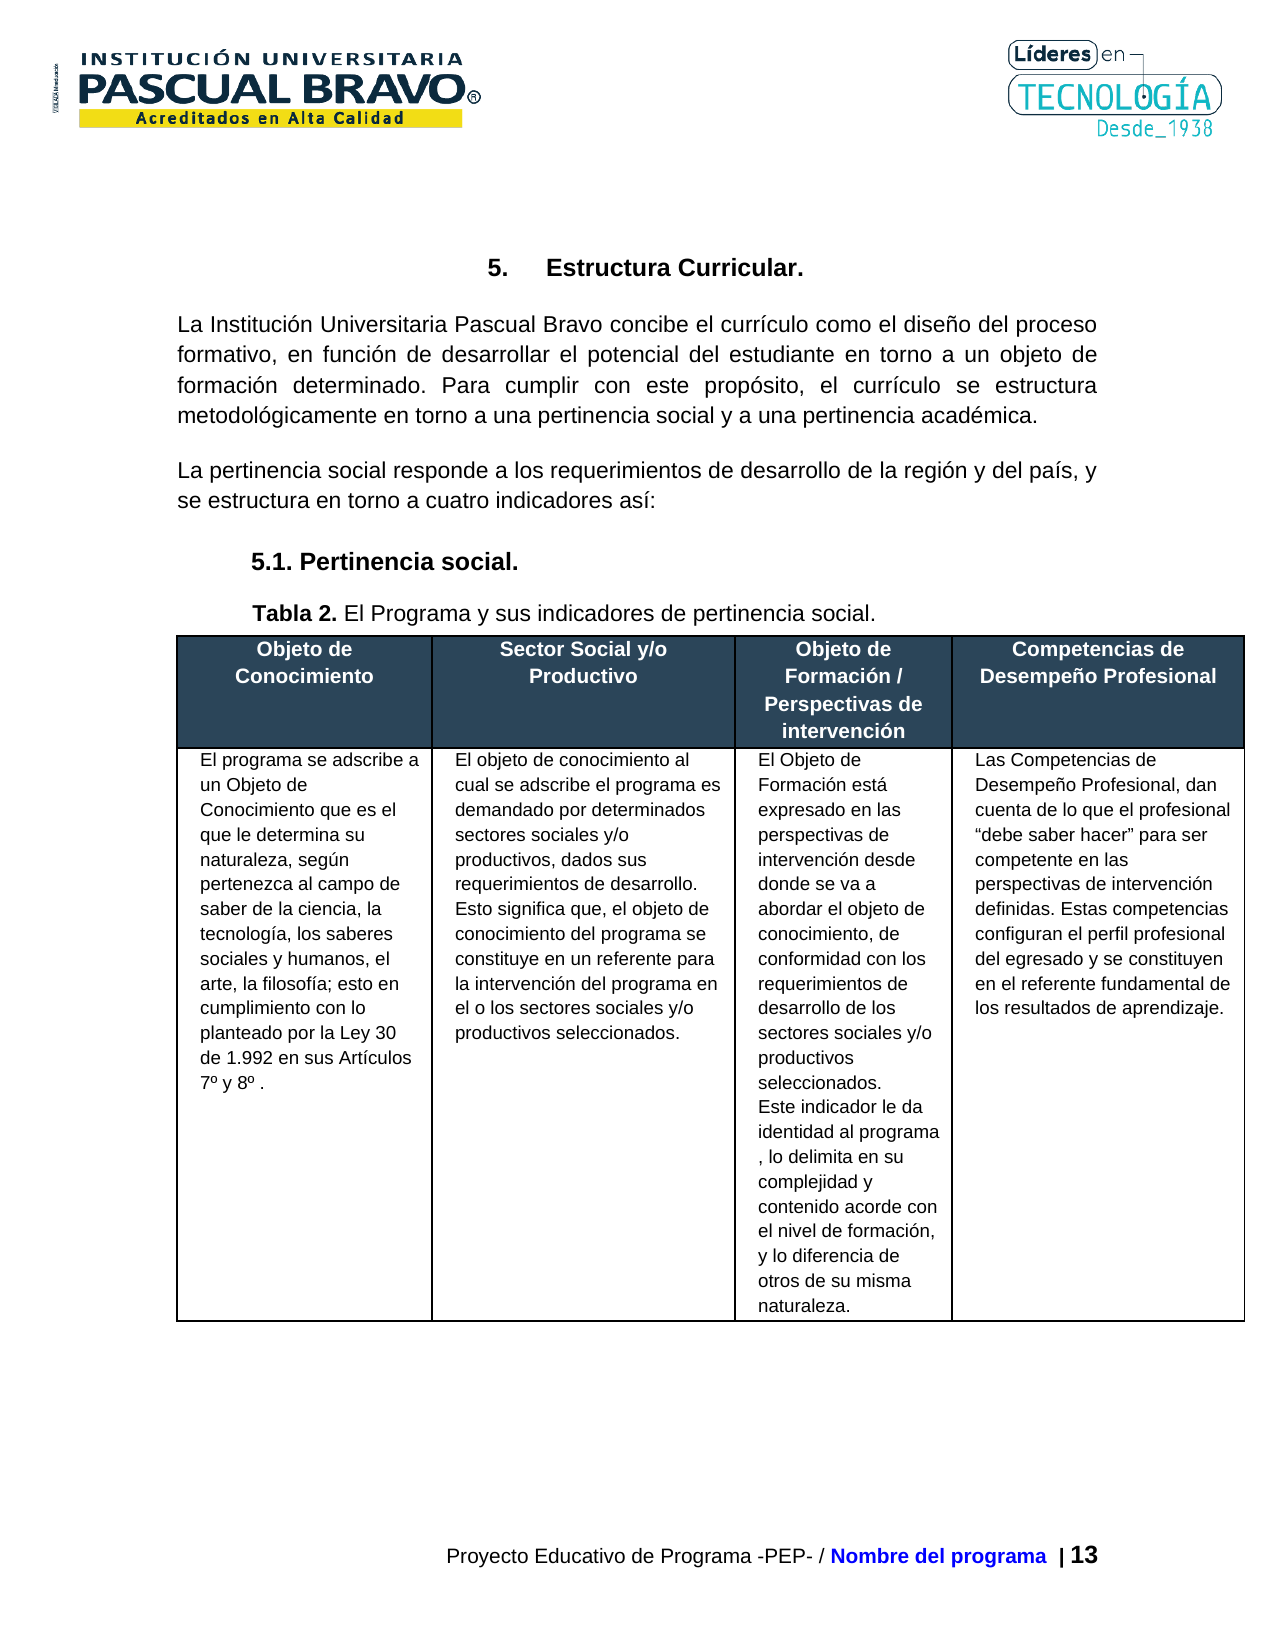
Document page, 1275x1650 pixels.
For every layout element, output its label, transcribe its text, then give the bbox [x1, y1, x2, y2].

table_cell El objeto de conocimiento al cual se adscribe el programa es demandado por determinados sectores sociales y/o productivos, dados sus requerimientos de desarrollo. Esto significa que, el objeto de conocimiento del programa se constituye en un referente para la intervención del programa en el o los sectores sociales y/o productivos seleccionados. [433, 749, 734, 1320]
subtitle Tabla 2. El Programa y sus indicadores de pertinencia social. [177, 600, 1098, 627]
subtitle Estructura Curricular. [214, 253, 1098, 282]
table_cell Las Competencias de Desempeño Profesional, dan cuenta de lo que el profesional “debe saber hacer” para ser competente en las perspectivas de intervención definidas. Estas competencias configuran el perfil profesional del egresado y se constituyen en el referente fundamental de los resultados de aprendizaje. [953, 749, 1244, 1320]
table_header Objeto de Formación / Perspectivas de intervención [736, 637, 951, 747]
table_header Competencias de Desempeño Profesional [953, 637, 1243, 747]
table_header Objeto de Conocimiento [178, 637, 431, 747]
text La Institución Universitaria Pascual Bravo concibe el currículo como el diseño del proceso formativo, en función de desarrollar el potencial del estudiante en torno a un objeto de formación determinado. Para cumplir con este propósito, el currículo se estructura metodológicamente en torno a una pertinencia social y a una pertinencia académica. [177, 311, 1098, 428]
table_header Sector Social y/o Productivo [433, 637, 734, 747]
picture [980, 12, 1242, 169]
text La pertinencia social responde a los requerimientos de desarrollo de la región y del país, y se estructura en torno a cuatro indicadores así: [177, 457, 1098, 513]
table_cell El Objeto de Formación está expresado en las perspectivas de intervención desde donde se va a abordar el objeto de conocimiento, de conformidad con los requerimientos de desarrollo de los sectores sociales y/o productivos seleccionados. Este indicador le da identidad al programa , lo delimita en su complejidad y contenido acorde con el nivel de formación, y lo diferencia de otros de su misma naturaleza. [736, 749, 951, 1320]
subtitle 5.1. Pertinencia social. [251, 547, 1098, 575]
picture [31, 12, 497, 169]
table_cell El programa se adscribe a un Objeto de Conocimiento que es el que le determina su naturaleza, según pertenezca al campo de saber de la ciencia, la tecnología, los saberes sociales y humanos, el arte, la filosofía; esto en cumplimiento con lo planteado por la Ley 30 de 1.992 en sus Artículos 7º y 8º . [178, 749, 431, 1320]
